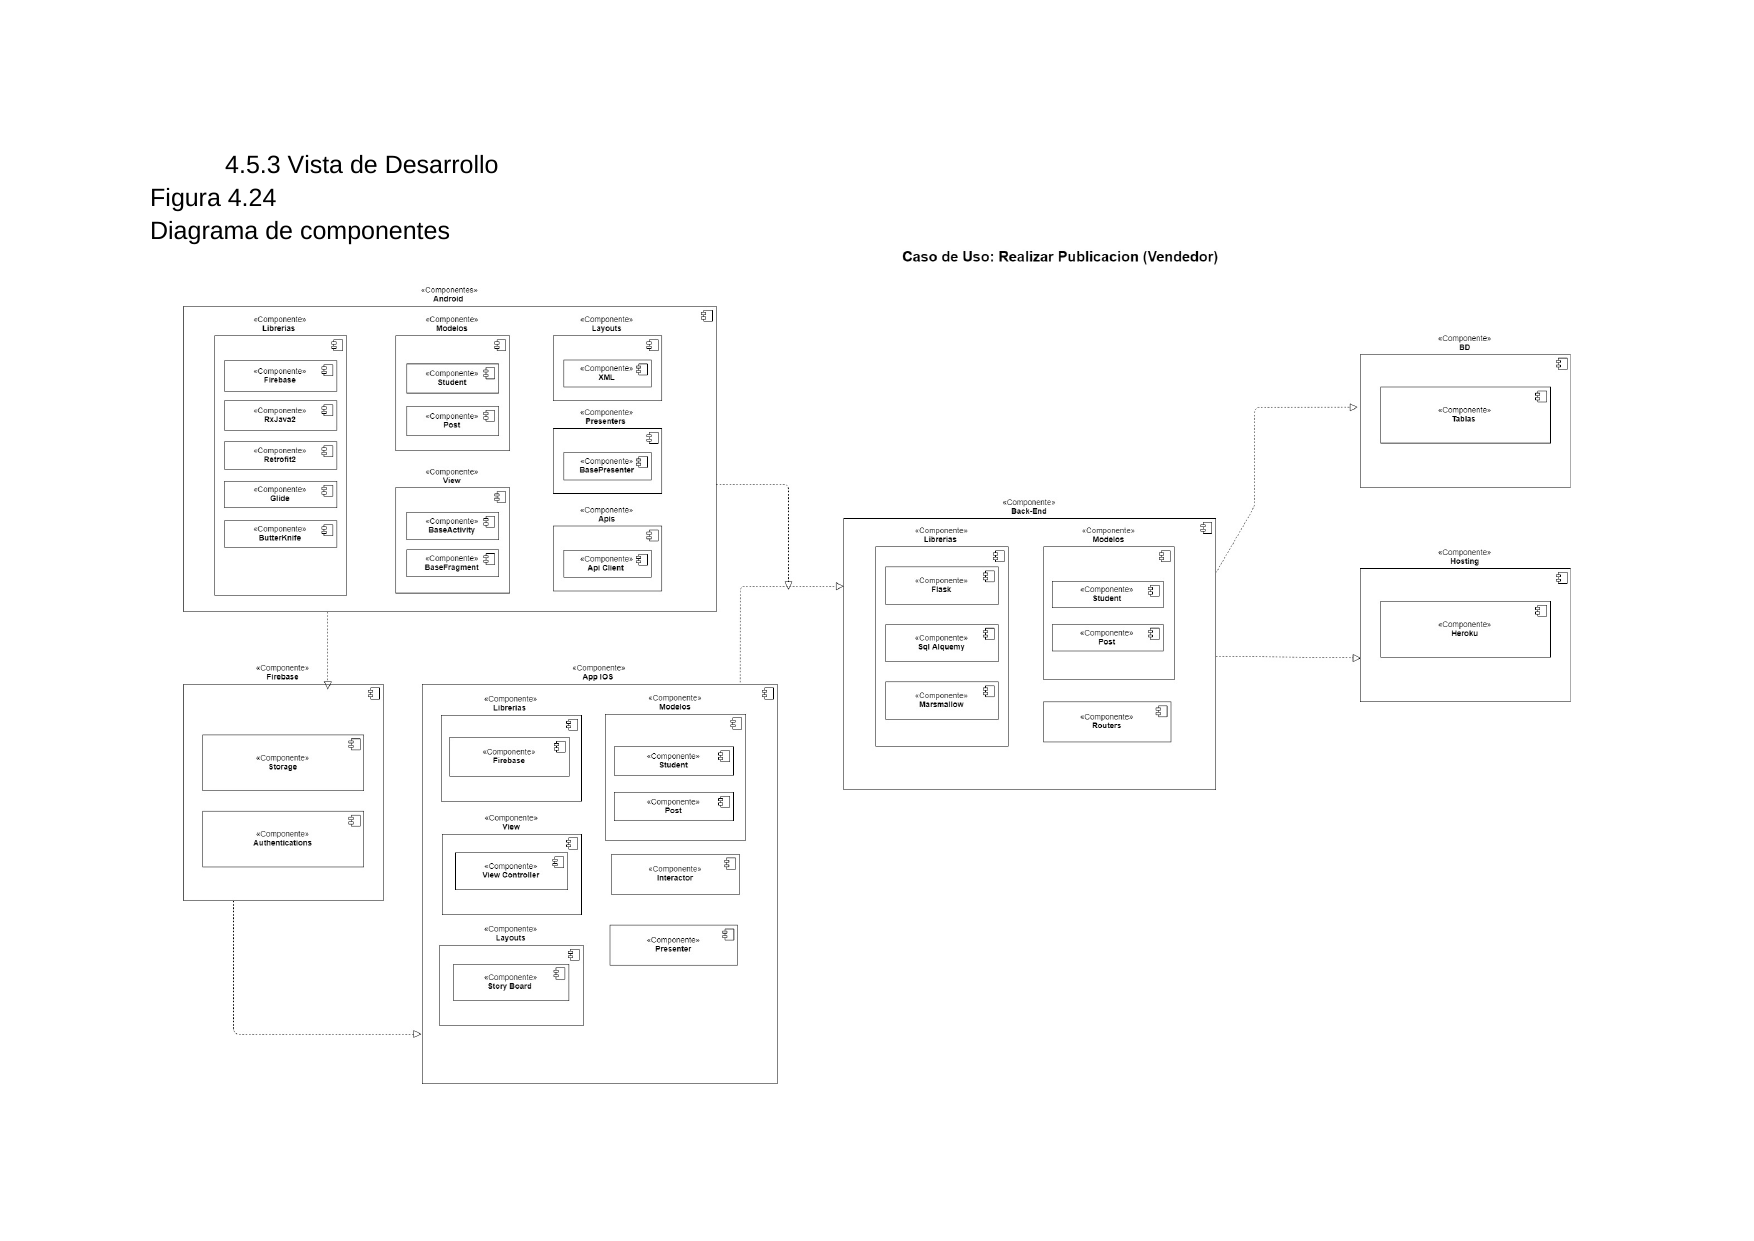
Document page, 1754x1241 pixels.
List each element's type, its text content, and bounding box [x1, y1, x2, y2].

text 4.5.3 Vista de Desarrollo [225, 150, 1604, 179]
text Figura 4.24 [150, 183, 1604, 212]
text Diagrama de componentes [150, 216, 1604, 245]
picture [183, 249, 1571, 1084]
